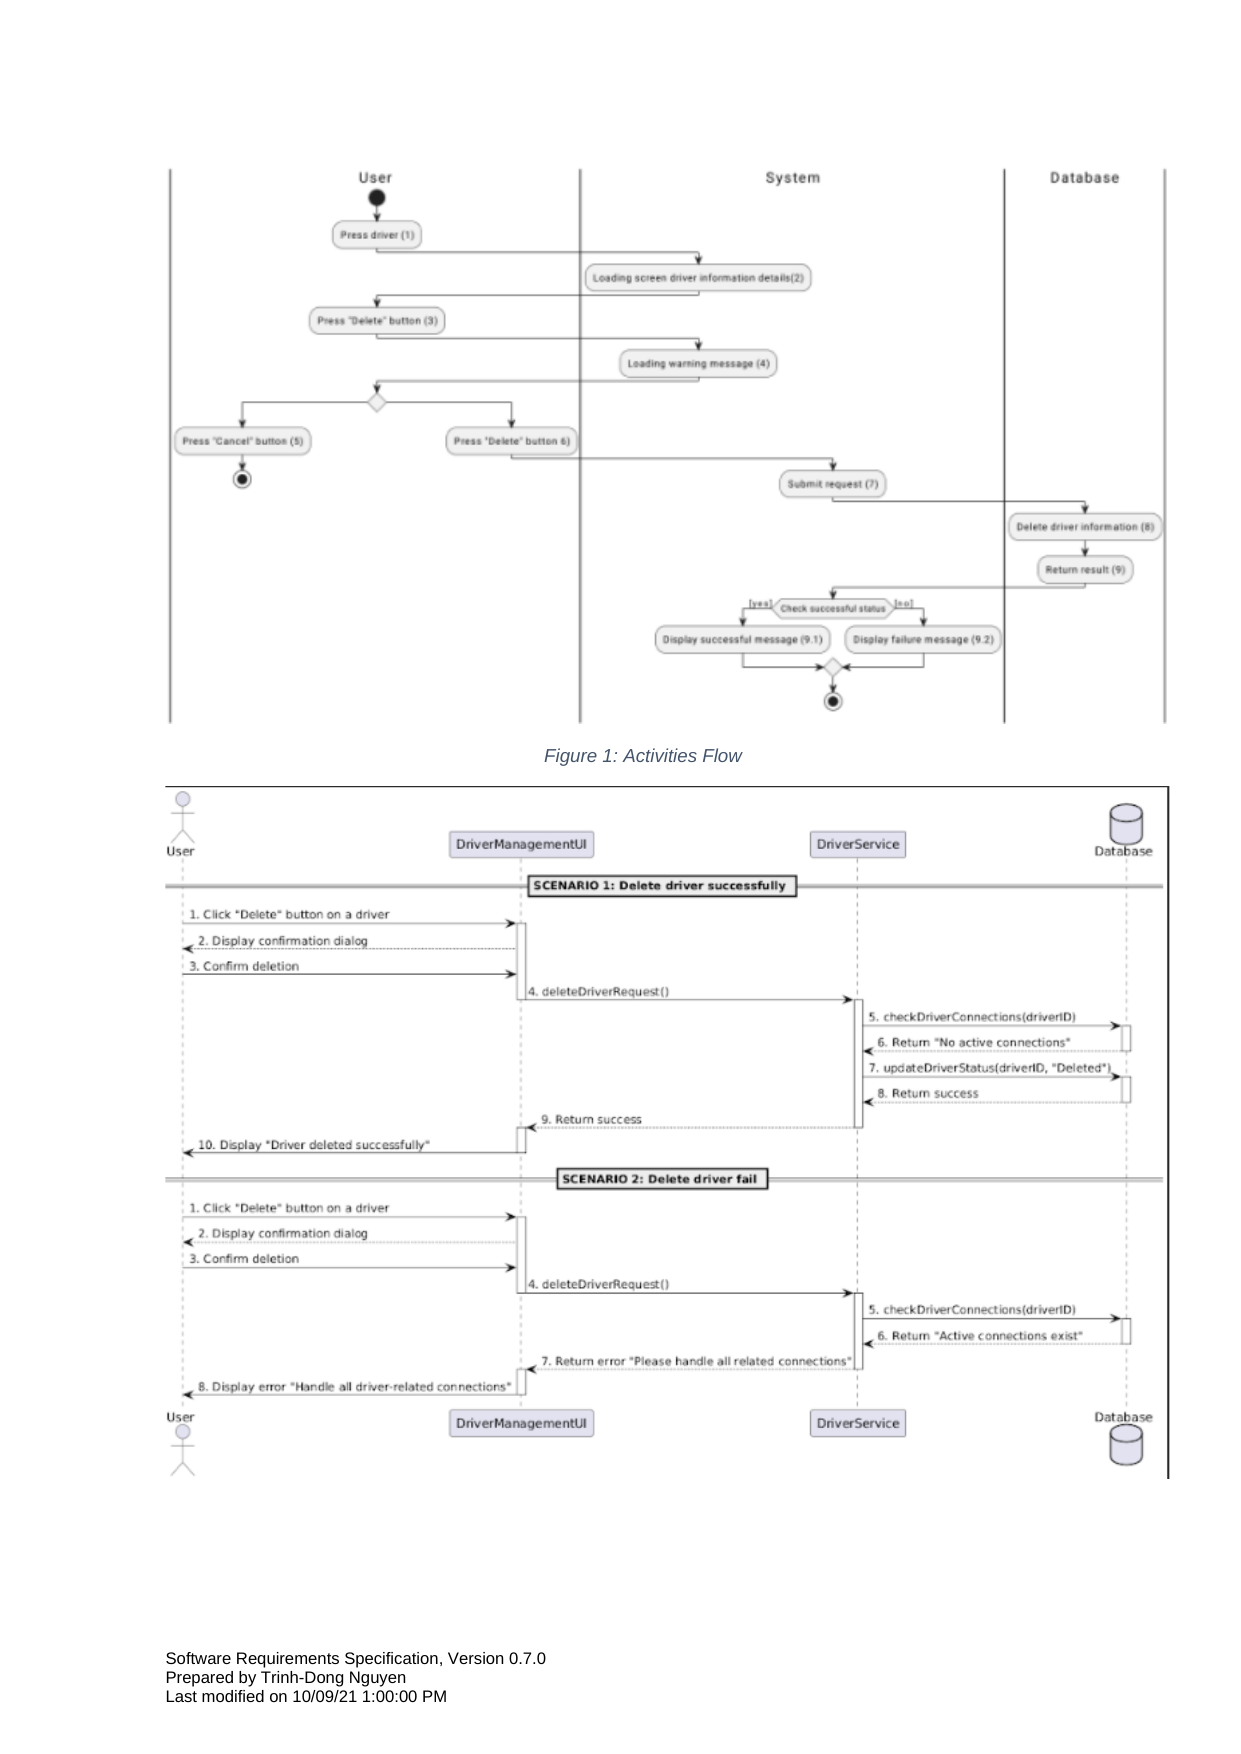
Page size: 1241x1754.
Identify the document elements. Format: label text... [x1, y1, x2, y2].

picture [165, 786, 1170, 1479]
text Figure 1: Activities Flow [118, 744, 1122, 766]
picture [165, 163, 1170, 724]
